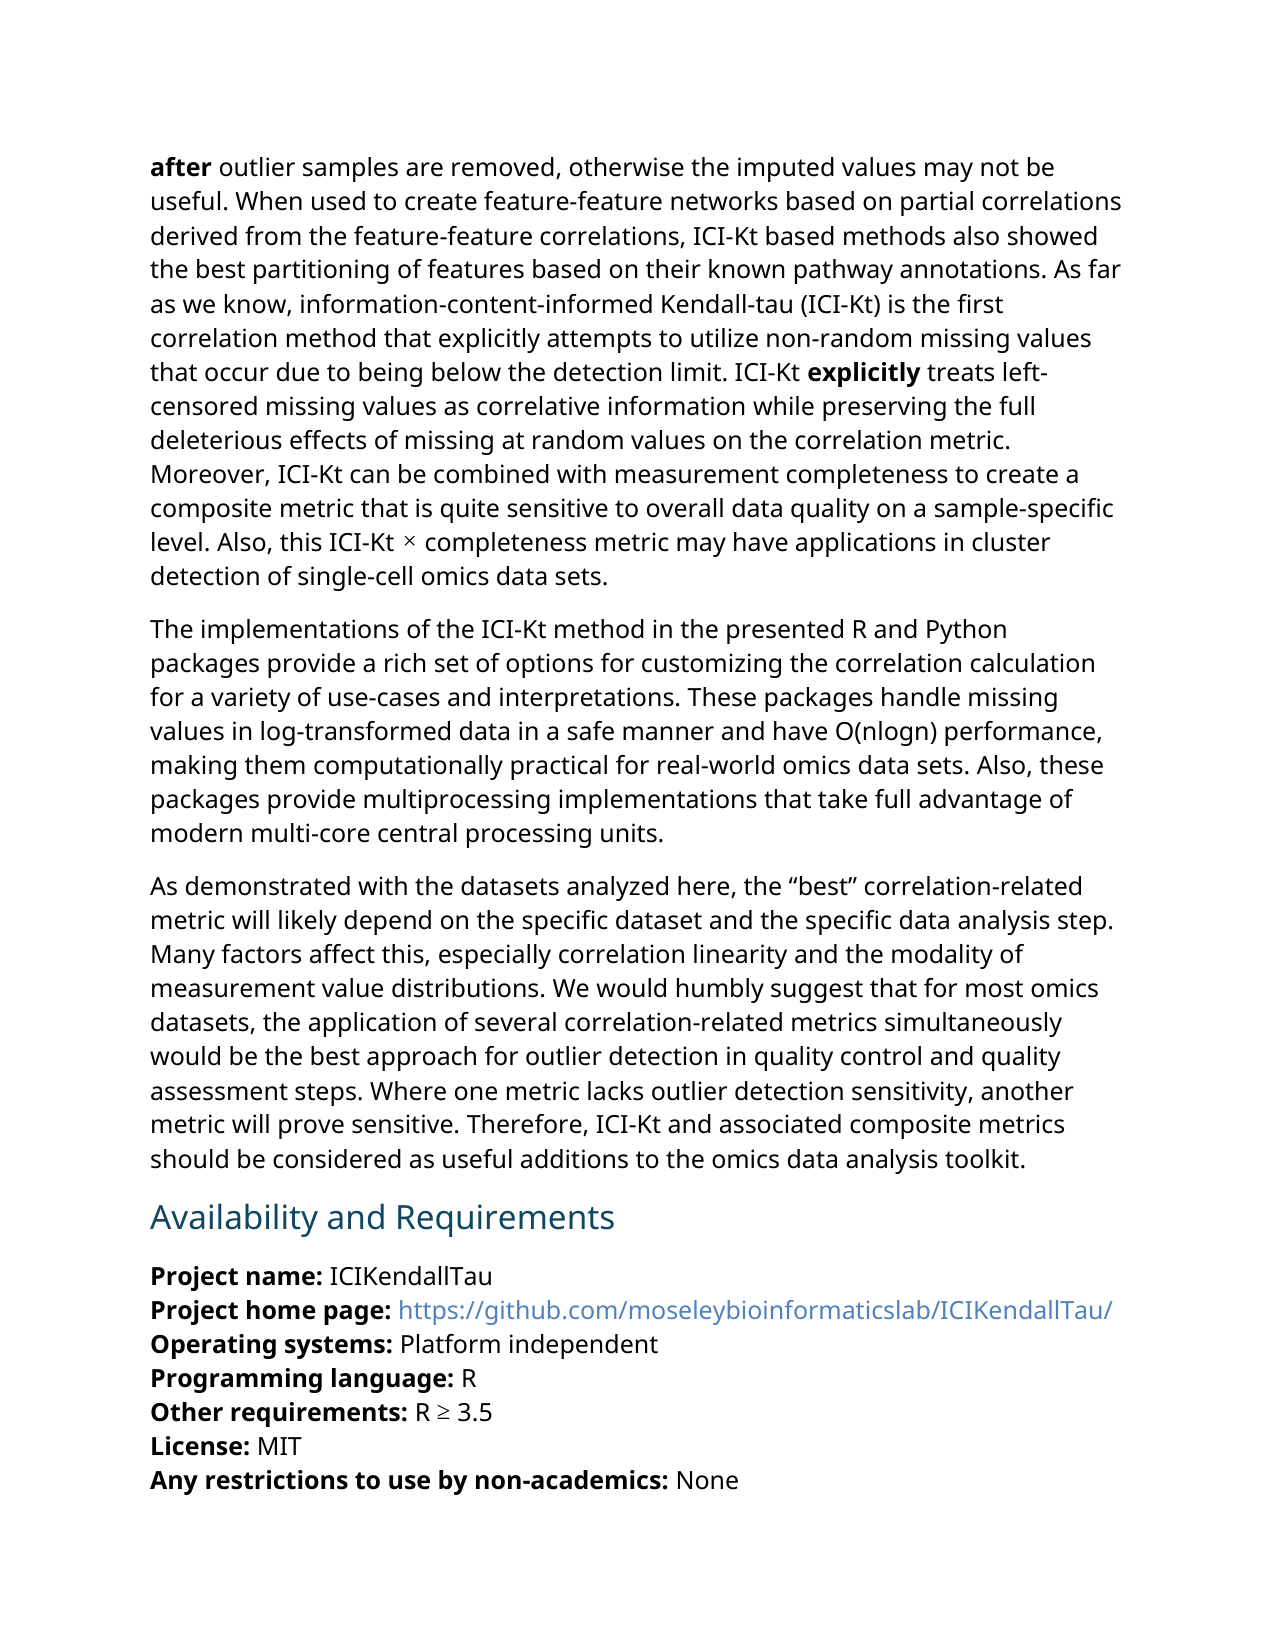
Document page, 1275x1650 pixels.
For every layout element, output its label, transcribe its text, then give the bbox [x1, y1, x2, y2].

text Project name: ICIKendallTau Project home page: https://github.com/moseleybioinformaticslab/ICIKendallTau/ Operating systems: Platform independent Programming language: R Other requirements: R 3.5 License: MIT Any restrictions to use by non-academics: None [150, 1258, 1125, 1497]
text The implementations of the ICI-Kt method in the presented R and Python packages provide a rich set of options for customizing the correlation calculation for a variety of use-cases and interpretations. These packages handle missing values in log-transformed data in a safe manner and have O(nlogn) performance, making them computationally practical for real-world omics data sets. Also, these packages provide multiprocessing implementations that take full advantage of modern multi-core central processing units. [150, 612, 1125, 850]
subtitle Availability and Requirements [150, 1194, 1125, 1239]
text As demonstrated with the datasets analyzed here, the “best” correlation-related metric will likely depend on the specific dataset and the specific data analysis step. Many factors affect this, especially correlation linearity and the modality of measurement value distributions. We would humbly suggest that for most omics datasets, the application of several correlation-related metrics simultaneously would be the best approach for outlier detection in quality control and quality assessment steps. Where one metric lacks outlier detection sensitivity, another metric will prove sensitive. Therefore, ICI-Kt and associated composite metrics should be considered as useful additions to the omics data analysis toolkit. [150, 869, 1125, 1175]
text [150, 150, 1125, 593]
